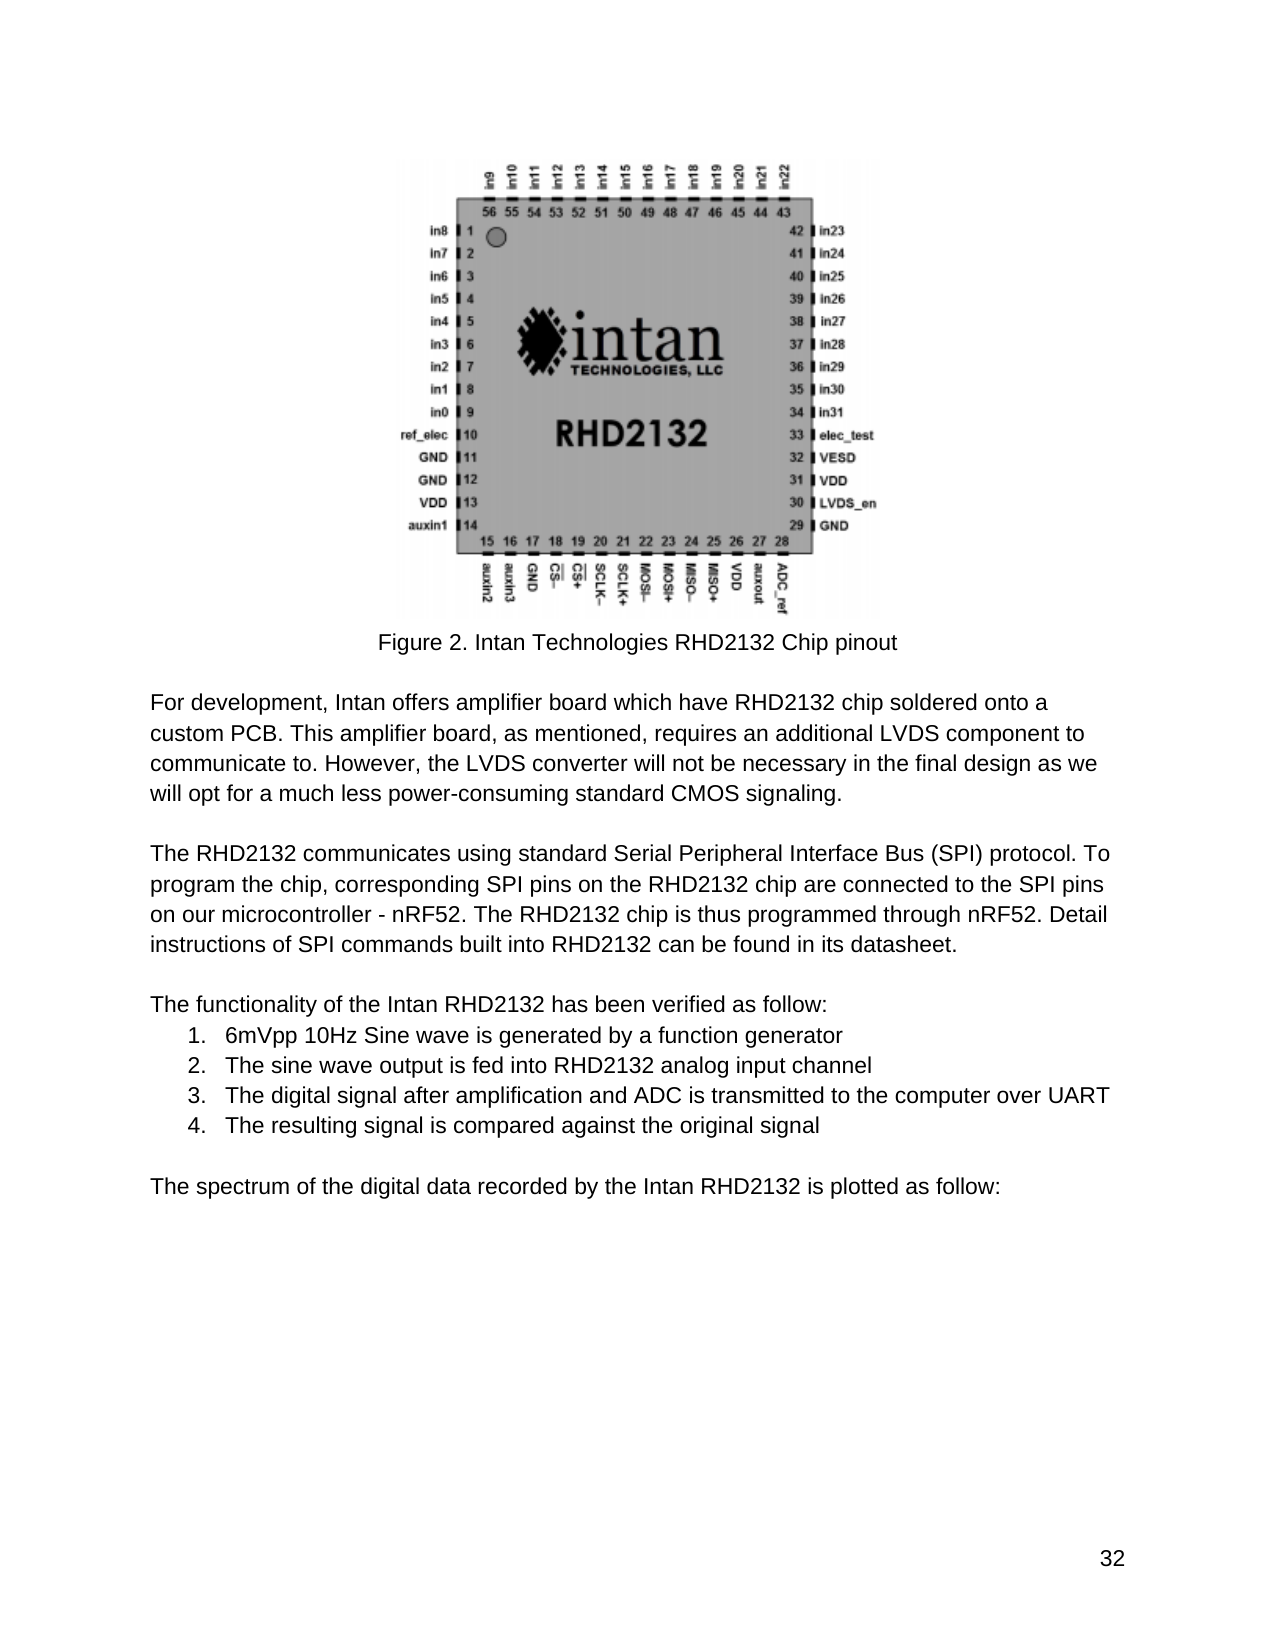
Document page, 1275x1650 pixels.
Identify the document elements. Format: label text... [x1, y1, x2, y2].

text The functionality of the Intan RHD2132 has been verified as follow: [150, 991, 1125, 1018]
text For development, Intan offers amplifier board which have RHD2132 chip soldered onto a custom PCB. This amplifier board, as mentioned, requires an additional LVDS component to communicate to. However, the LVDS converter will not be necessary in the final design as we will opt for a much less power-consuming standard CMOS signaling. [150, 689, 1125, 806]
text The RHD2132 communicates using standard Serial Peripheral Interface Bus (SPI) protocol. To program the chip, corresponding SPI pins on the RHD2132 chip are connected to the SPI pins on our microcontroller - nRF52. The RHD2132 chip is thus programmed through nRF52. Detail instructions of SPI commands built into RHD2132 can be found in its datasheet. [150, 840, 1125, 957]
list The sine wave output is fed into RHD2132 analog input channel [187, 1052, 1125, 1078]
text Figure 2. Intan Technologies RHD2132 Chip pinout [150, 629, 1125, 655]
text The spectrum of the digital data recorded by the Intan RHD2132 is plotted as follow: [150, 1173, 1125, 1199]
list The digital signal after amplification and ADC is transmitted to the computer over UART [187, 1082, 1125, 1108]
list The resulting signal is compared against the original signal [187, 1112, 1125, 1138]
list 6mVpp 10Hz Sine wave is generated by a function generator [187, 1022, 1125, 1048]
picture [389, 150, 886, 625]
